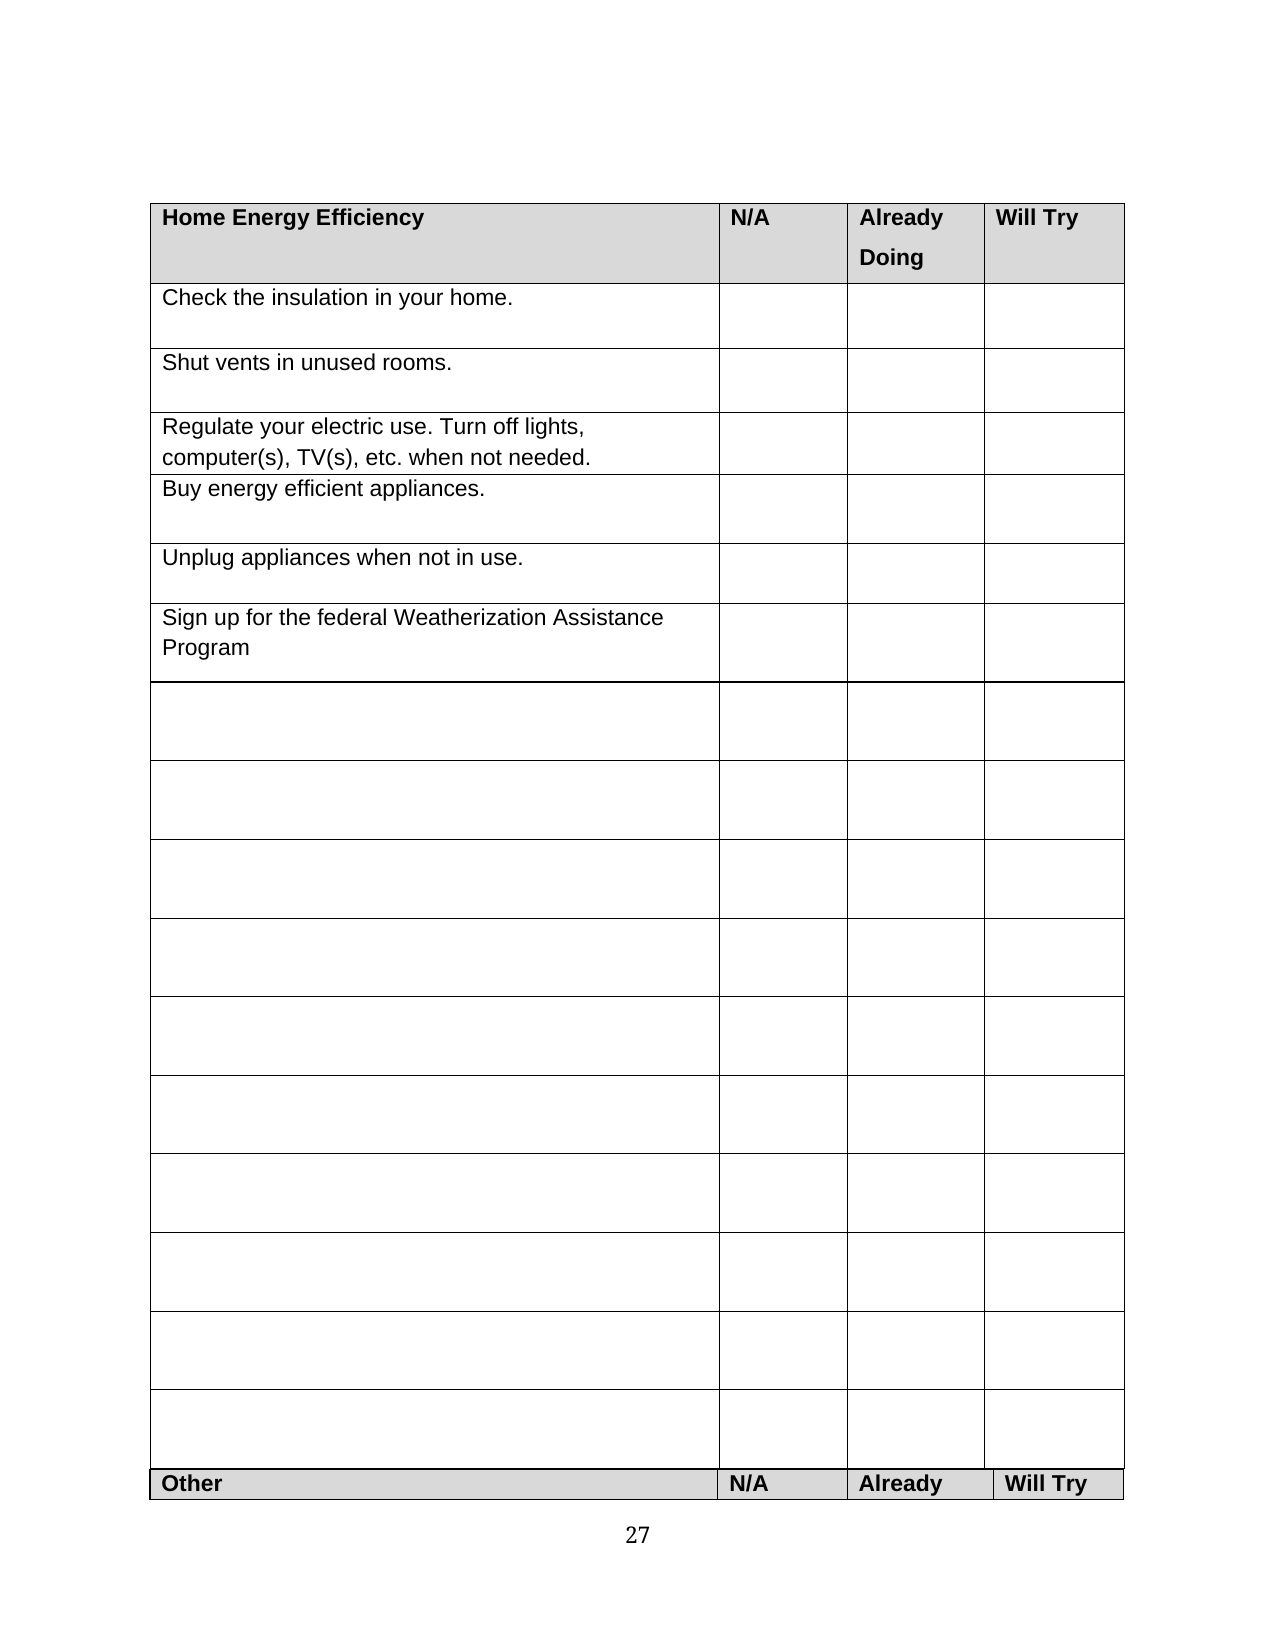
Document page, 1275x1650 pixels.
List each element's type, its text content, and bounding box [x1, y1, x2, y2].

table_cell Unplug appliances when not in use. [151, 544, 719, 603]
table_cell [720, 683, 847, 760]
table_cell [720, 413, 847, 474]
table_header Will Try [985, 204, 1124, 283]
table_cell Shut vents in unused rooms. [151, 349, 719, 412]
table_cell [848, 919, 984, 996]
table_cell [985, 604, 1124, 681]
table_cell [151, 840, 719, 917]
table_cell [985, 919, 1124, 996]
table_cell [720, 1233, 847, 1311]
table_cell [848, 1390, 984, 1468]
table_cell [720, 349, 847, 412]
table_cell [720, 475, 847, 543]
table_cell [720, 761, 847, 839]
table_cell [848, 840, 984, 917]
table_header Home Energy Efficiency [151, 204, 719, 283]
table_cell [848, 604, 984, 681]
table_cell [985, 1312, 1124, 1389]
table_cell [985, 1390, 1124, 1468]
table_cell [848, 683, 984, 760]
table_cell [151, 761, 719, 839]
table_header N/A [718, 1470, 847, 1499]
table_cell [985, 349, 1124, 412]
table_cell [151, 1076, 719, 1153]
table_cell [985, 840, 1124, 917]
table_cell [848, 284, 984, 348]
table_cell [985, 1076, 1124, 1153]
table_cell [985, 1154, 1124, 1232]
table_cell [720, 1076, 847, 1153]
table_cell [848, 1312, 984, 1389]
table_cell [720, 284, 847, 348]
table_cell [848, 997, 984, 1075]
table_cell [985, 475, 1124, 543]
table_cell [720, 997, 847, 1075]
table_cell [720, 919, 847, 996]
table_cell Buy energy efficient appliances. [151, 475, 719, 543]
table_cell [985, 413, 1124, 474]
table_cell [985, 284, 1124, 348]
table_cell [720, 1390, 847, 1468]
table_cell [151, 1390, 719, 1468]
table_cell [720, 1312, 847, 1389]
table_cell [985, 683, 1124, 760]
table_cell [848, 475, 984, 543]
table_cell [720, 1154, 847, 1232]
table_cell [985, 997, 1124, 1075]
table_cell [151, 1154, 719, 1232]
table_cell [985, 761, 1124, 839]
table_cell [151, 997, 719, 1075]
table_cell [985, 1233, 1124, 1311]
table_header Already Doing [848, 1470, 993, 1499]
table_cell [848, 349, 984, 412]
table_cell Regulate your electric use. Turn off lights, computer(s), TV(s), etc. when not needed. [151, 413, 719, 474]
table_cell [848, 1076, 984, 1153]
table_cell [848, 413, 984, 474]
table_cell [151, 919, 719, 996]
table_header Will Try [994, 1470, 1123, 1499]
table_header Other [151, 1470, 717, 1499]
table_cell [848, 761, 984, 839]
table_cell [848, 1233, 984, 1311]
table_cell [720, 604, 847, 681]
table_cell Check the insulation in your home. [151, 284, 719, 348]
table_cell [848, 544, 984, 603]
table_cell [985, 544, 1124, 603]
table_header N/A [720, 204, 847, 283]
table_cell [848, 1154, 984, 1232]
table_cell [720, 544, 847, 603]
table_header Already Doing [848, 204, 984, 283]
table_cell Sign up for the federal Weatherization Assistance Program [151, 604, 719, 681]
table_cell [720, 840, 847, 917]
table_cell [151, 683, 719, 760]
table_cell [151, 1233, 719, 1311]
table_cell [151, 1312, 719, 1389]
